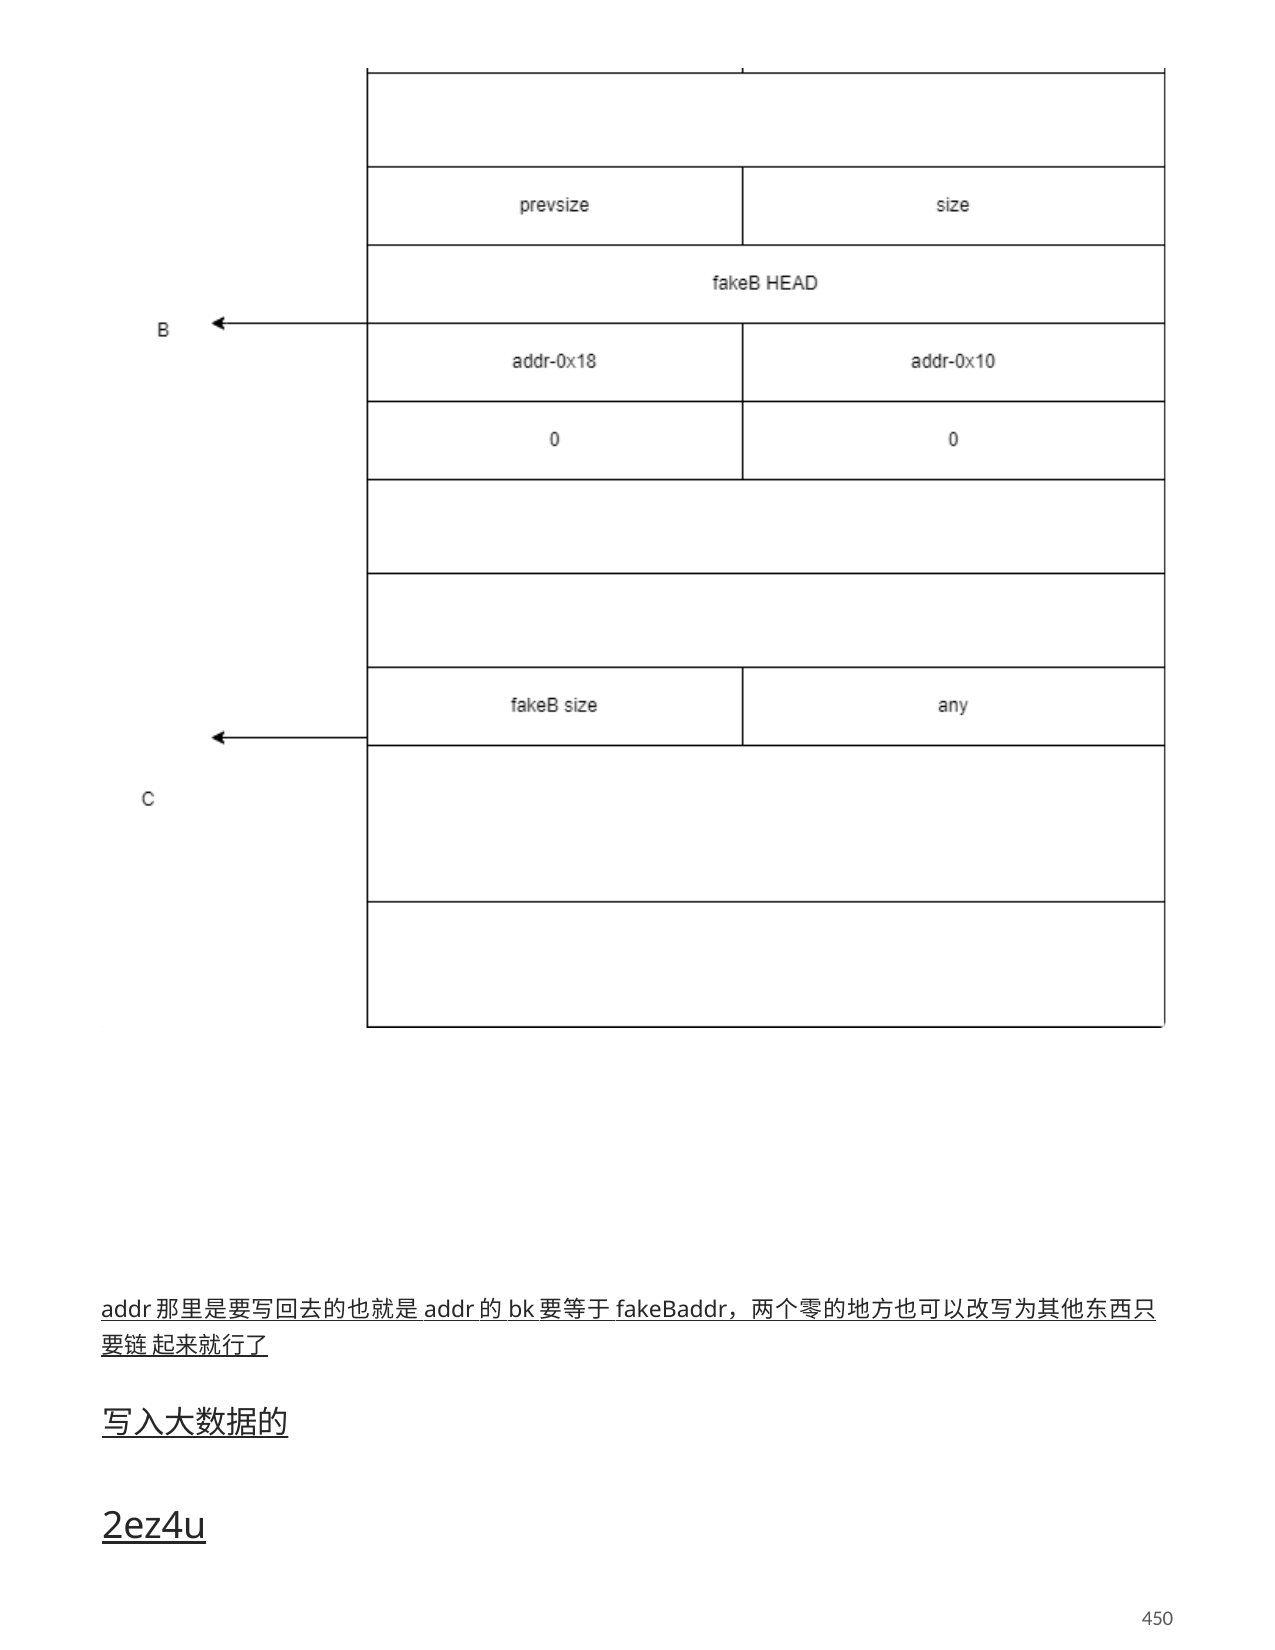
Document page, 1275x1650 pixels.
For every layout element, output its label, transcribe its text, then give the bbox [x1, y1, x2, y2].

text 2ez4u [102, 1503, 1173, 1547]
text 写入大数据的 [102, 1407, 1173, 1440]
text addr那里是要写回去的也就是addr的bk要等于fakeBaddr，两个零的地方也可以改写为其他东西只要链 起来就行了 [101, 1291, 1157, 1360]
picture [101, 68, 1166, 1028]
